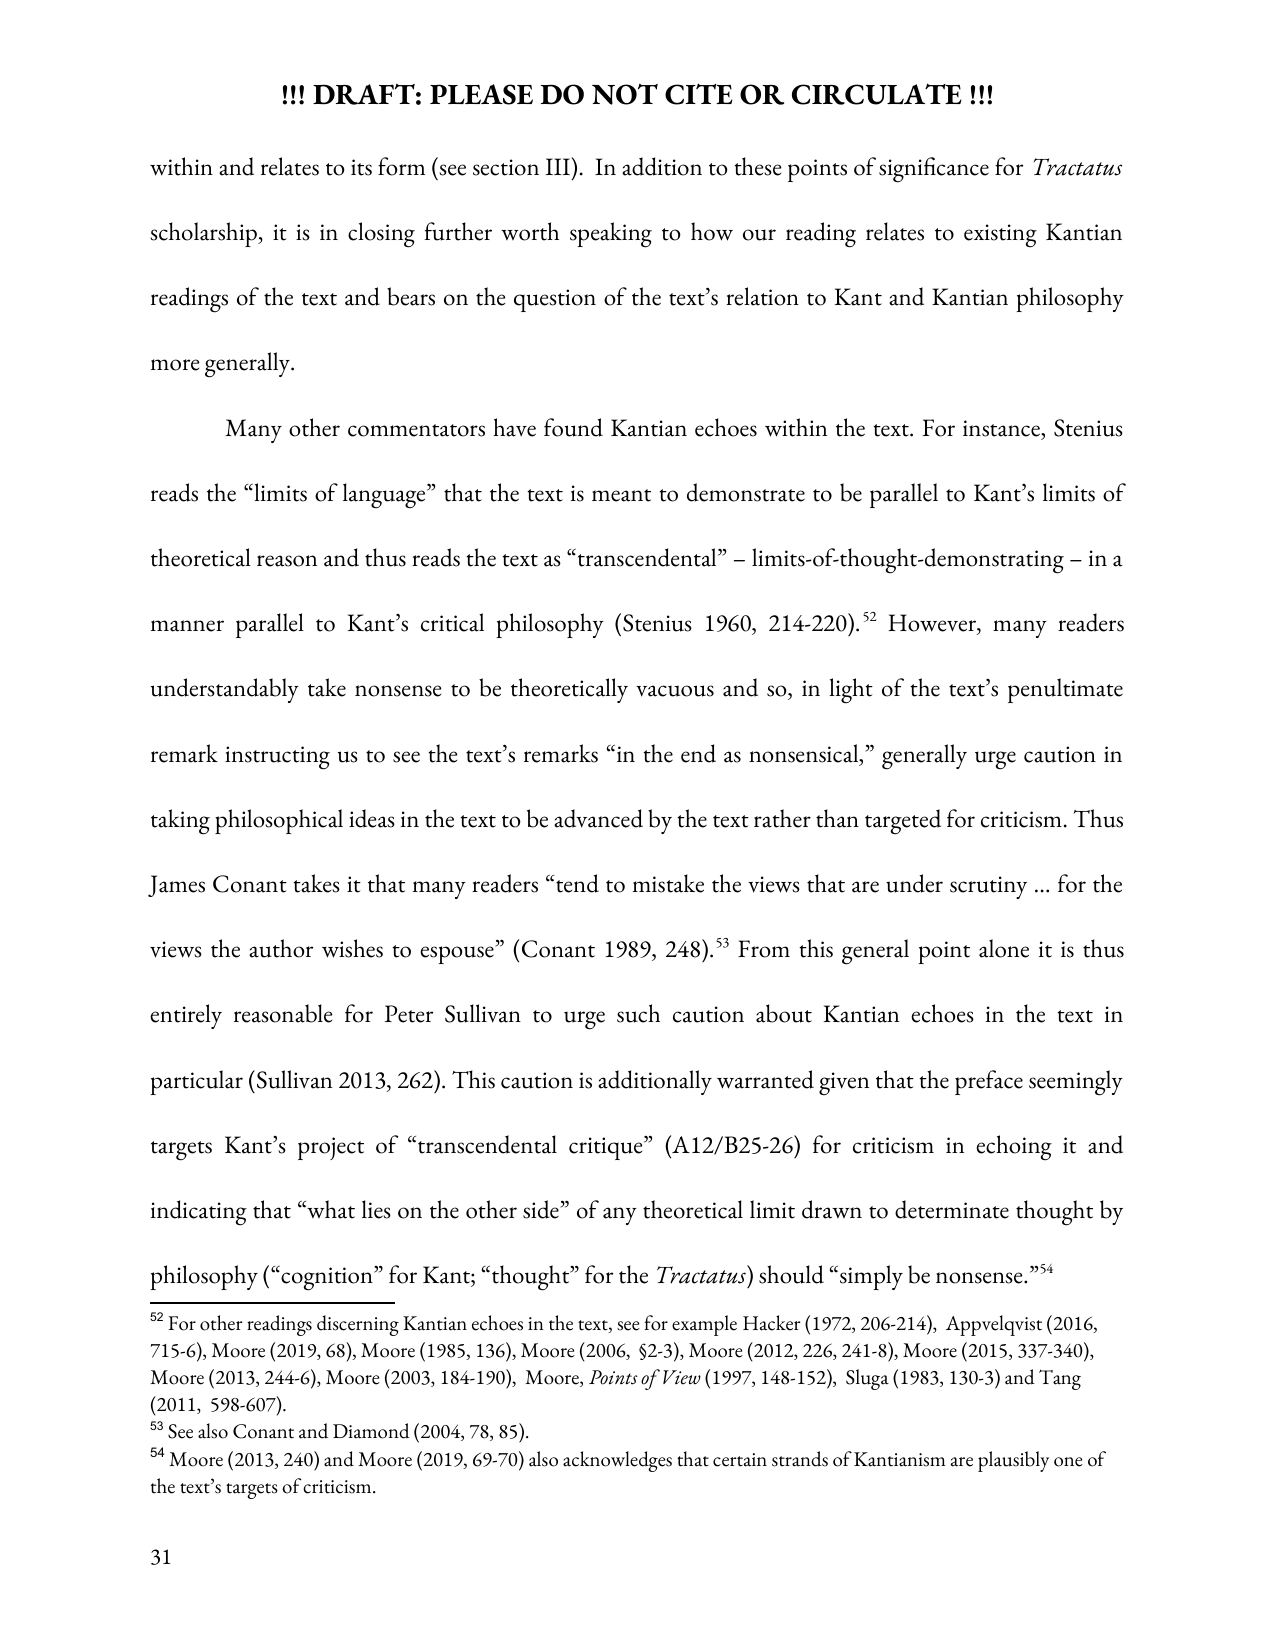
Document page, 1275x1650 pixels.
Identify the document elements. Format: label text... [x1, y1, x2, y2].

text Many other commentators have found Kantian echoes within the text. For instance, Stenius reads the “limits of language” that the text is meant to demonstrate to be parallel to Kant’s limits of theoretical reason and thus reads the text as “transcendental” – limits-of-thought-demonstrating – in a manner parallel to Kant’s critical philosophy (Stenius 1960, 214-220). However, many readers understandably take nonsense to be theoretically vacuous and so, in light of the text’s penultimate remark instructing us to see the text’s remarks “in the end as nonsensical,” generally urge caution in taking philosophical ideas in the text to be advanced by the text rather than targeted for criticism. Thus James Conant takes it that many readers “tend to mistake the views that are under scrutiny … for the views the author wishes to espouse” (Conant 1989, 248). From this general point alone it is thus entirely reasonable for Peter Sullivan to urge such caution about Kantian echoes in the text in particular (Sullivan 2013, 262). This caution is additionally warranted given that the preface seemingly targets Kant’s project of “transcendental critique” (A12/B25-26) for criticism in echoing it and indicating that “what lies on the other side” of any theoretical limit drawn to determinate thought by philosophy (“cognition” for Kant; “thought” for the Tractatus) should “simply be nonsense.” [150, 411, 1125, 1291]
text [150, 150, 1125, 378]
